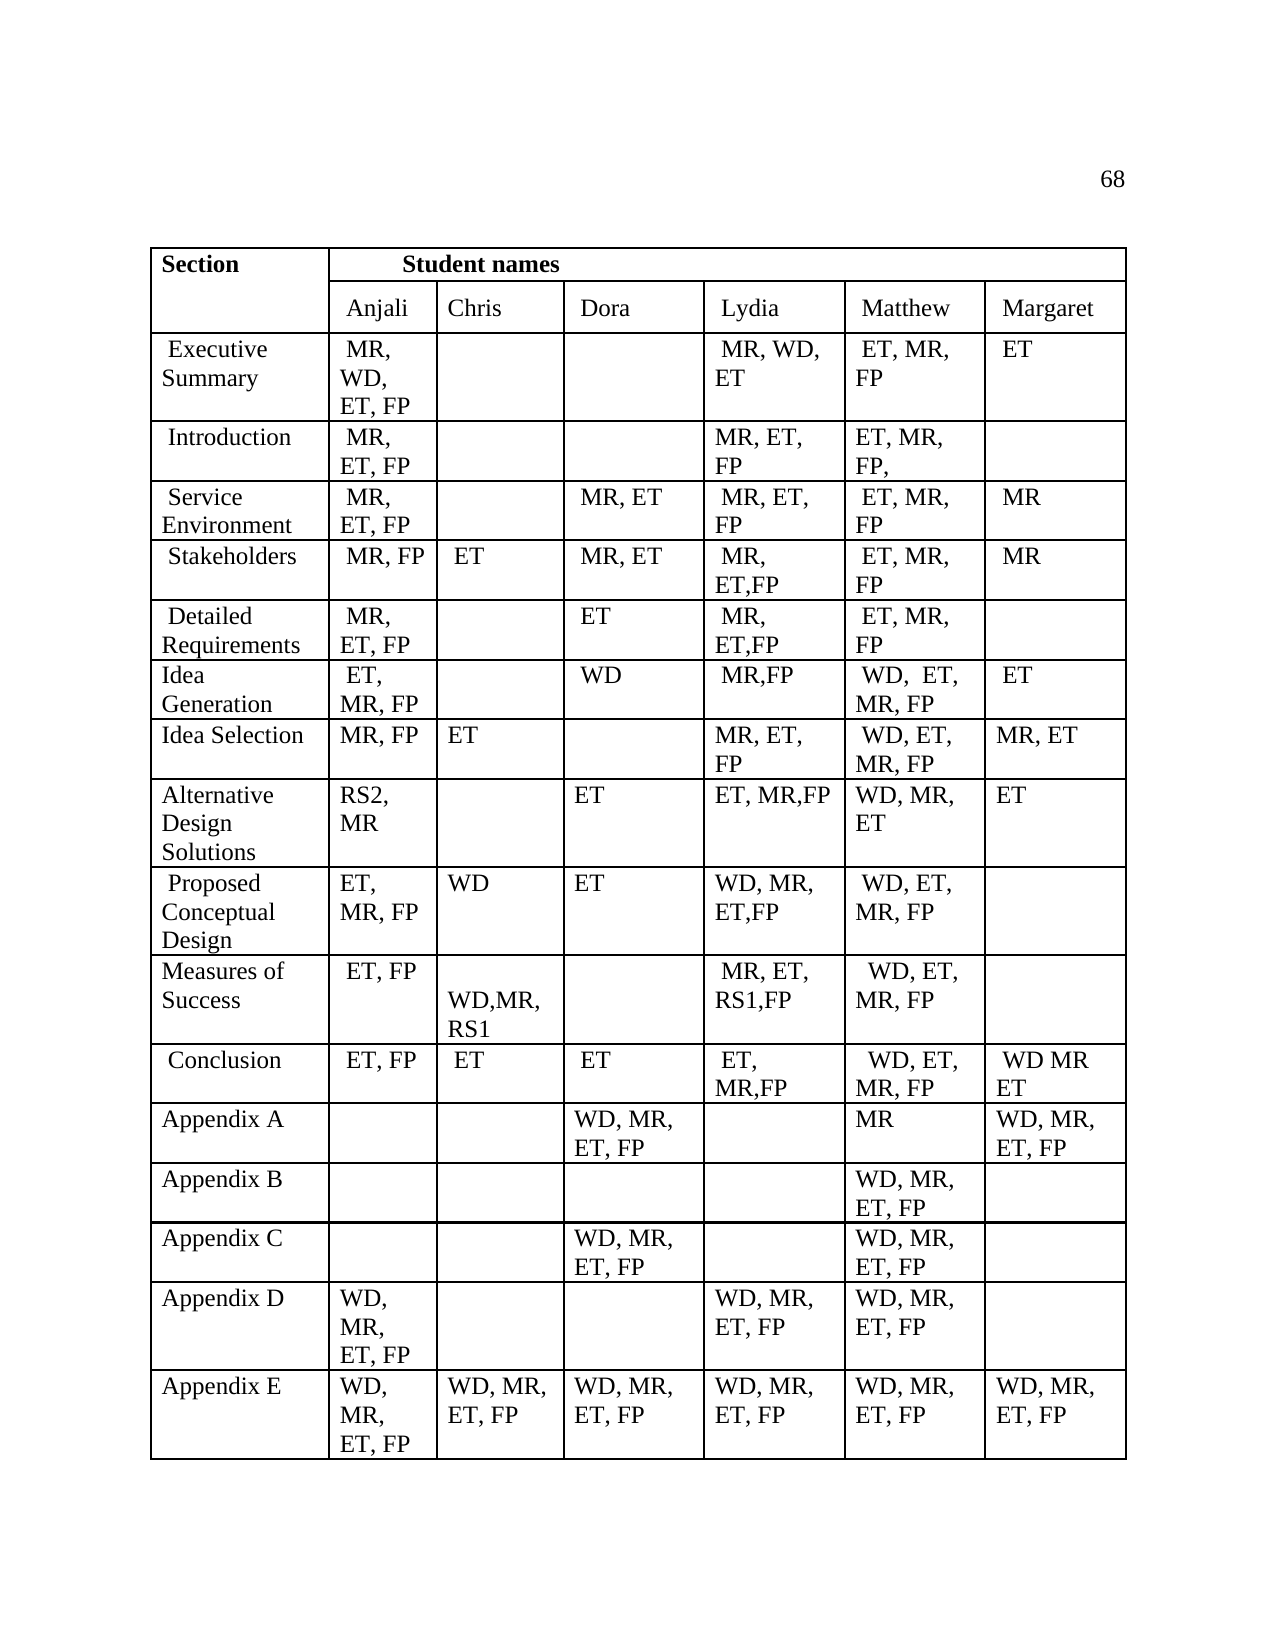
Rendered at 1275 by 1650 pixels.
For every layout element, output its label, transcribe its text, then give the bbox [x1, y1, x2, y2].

table_cell WD, MR, ET, FP [846, 1164, 984, 1221]
table_cell Idea Selection [152, 720, 328, 778]
table_cell Chris [438, 282, 563, 332]
table_cell [438, 422, 563, 480]
table_cell [438, 334, 563, 420]
table_cell Dora [565, 282, 703, 332]
table_cell [438, 601, 563, 658]
table_cell ET, MR,FP [705, 780, 844, 866]
table_cell ET, MR, FP [846, 482, 984, 539]
table_cell Proposed Conceptual Design [152, 868, 328, 954]
table_cell [986, 601, 1125, 658]
table_cell [705, 1224, 844, 1281]
table_cell Anjali [330, 282, 436, 332]
table_cell MR, ET, FP [705, 482, 844, 539]
table_cell MR, ET [986, 720, 1125, 778]
table_cell [986, 956, 1125, 1043]
table_cell WD, MR, ET [846, 780, 984, 866]
table_cell ET, FP [330, 1045, 436, 1102]
table_cell WD, MR, ET, FP [438, 1371, 563, 1458]
table_cell ET [438, 541, 563, 599]
table_cell [438, 1224, 563, 1281]
table_cell [438, 780, 563, 866]
table_cell MR [986, 541, 1125, 599]
table_cell WD, MR, ET, FP [330, 1371, 436, 1458]
table_cell Detailed Requirements [152, 601, 328, 658]
table_cell [438, 1104, 563, 1162]
table_cell Lydia [705, 282, 844, 332]
table_cell WD, MR, ET, FP [330, 1283, 436, 1369]
table_cell MR, FP [330, 541, 436, 599]
table_cell ET, MR, FP [330, 868, 436, 954]
table_cell WD, ET, MR, FP [846, 868, 984, 954]
table_cell Alternative Design Solutions [152, 780, 328, 866]
table_cell WD, ET, MR, FP [846, 720, 984, 778]
table_cell MR, ET, FP [705, 720, 844, 778]
table_cell WD [438, 868, 563, 954]
table_cell WD, MR, ET, FP [705, 1283, 844, 1369]
table_cell WD, ET, MR, FP [846, 661, 984, 718]
table_cell MR, ET, FP [705, 422, 844, 480]
table_cell Stakeholders [152, 541, 328, 599]
table_cell MR, ET, FP [330, 482, 436, 539]
table_cell MR, WD, ET [705, 334, 844, 420]
table_cell Appendix C [152, 1224, 328, 1281]
table_cell [330, 1164, 436, 1221]
table_cell ET, MR, FP [846, 334, 984, 420]
table_cell ET [986, 780, 1125, 866]
table_cell ET, MR, FP [846, 601, 984, 658]
table_cell MR, WD, ET, FP [330, 334, 436, 420]
table_cell WD, MR, ET, FP [846, 1283, 984, 1369]
table_cell WD MR ET [986, 1045, 1125, 1102]
table_cell WD, MR, ET, FP [986, 1371, 1125, 1458]
table_cell WD, MR, ET, FP [846, 1371, 984, 1458]
table_cell ET, FP [330, 956, 436, 1043]
table_cell Introduction [152, 422, 328, 480]
table_cell Appendix E [152, 1371, 328, 1458]
table_cell RS2, MR [330, 780, 436, 866]
table_cell MR, ET, FP [330, 601, 436, 658]
table_cell ET [565, 780, 703, 866]
table_cell [986, 1283, 1125, 1369]
table_cell [565, 1283, 703, 1369]
table_cell ET, MR, FP, [846, 422, 984, 480]
table_cell [705, 1164, 844, 1221]
table_cell [438, 1283, 563, 1369]
table_cell [565, 956, 703, 1043]
table_cell MR [846, 1104, 984, 1162]
table_cell [705, 1104, 844, 1162]
table_cell MR, ET,FP [705, 601, 844, 658]
table_cell MR, ET,FP [705, 541, 844, 599]
table_cell ET [565, 868, 703, 954]
table_cell ET, MR, FP [846, 541, 984, 599]
table_cell Margaret [986, 282, 1125, 332]
table_cell Measures of Success [152, 956, 328, 1043]
table_cell WD, MR, ET, FP [986, 1104, 1125, 1162]
table_cell ET [565, 1045, 703, 1102]
table_cell ET [986, 661, 1125, 718]
table_cell [565, 720, 703, 778]
table_cell [565, 334, 703, 420]
table_cell [330, 1104, 436, 1162]
table_cell MR, FP [330, 720, 436, 778]
table_cell ET [438, 720, 563, 778]
table_cell ET [565, 601, 703, 658]
table_cell Appendix D [152, 1283, 328, 1369]
table_cell WD, ET, MR, FP [846, 956, 984, 1043]
table_cell MR [986, 482, 1125, 539]
table_cell WD, MR, ET, FP [846, 1224, 984, 1281]
table_cell Appendix A [152, 1104, 328, 1162]
table_cell [438, 482, 563, 539]
table_cell [438, 1164, 563, 1221]
table_cell Matthew [846, 282, 984, 332]
table_cell WD, ET, MR, FP [846, 1045, 984, 1102]
table_cell Service Environment [152, 482, 328, 539]
table_cell MR, ET, RS1,FP [705, 956, 844, 1043]
table_cell MR, ET [565, 482, 703, 539]
table_cell Idea Generation [152, 661, 328, 718]
table_cell [330, 1224, 436, 1281]
table_header Section [152, 249, 328, 332]
table_cell [986, 422, 1125, 480]
table_cell [565, 422, 703, 480]
table_cell Executive Summary [152, 334, 328, 420]
table_cell [565, 1164, 703, 1221]
table_cell WD [565, 661, 703, 718]
table_cell WD, MR, ET,FP [705, 868, 844, 954]
table_cell MR,FP [705, 661, 844, 718]
table_cell ET [438, 1045, 563, 1102]
table_cell ET [986, 334, 1125, 420]
table_cell WD, MR, ET, FP [705, 1371, 844, 1458]
table_cell MR, ET, FP [330, 422, 436, 480]
table_cell ET, MR,FP [705, 1045, 844, 1102]
table_cell WD, MR, ET, FP [565, 1224, 703, 1281]
table_cell WD, MR, ET, FP [565, 1371, 703, 1458]
table_cell [986, 1164, 1125, 1221]
table_cell ET, MR, FP [330, 661, 436, 718]
table_cell Conclusion [152, 1045, 328, 1102]
table_cell [986, 1224, 1125, 1281]
table_cell WD, MR, ET, FP [565, 1104, 703, 1162]
table_cell MR, ET [565, 541, 703, 599]
table_cell WD,MR,RS1 [438, 956, 563, 1043]
table_cell Appendix B [152, 1164, 328, 1221]
table_header Student names [330, 249, 1125, 280]
table_cell [986, 868, 1125, 954]
table_cell [438, 661, 563, 718]
